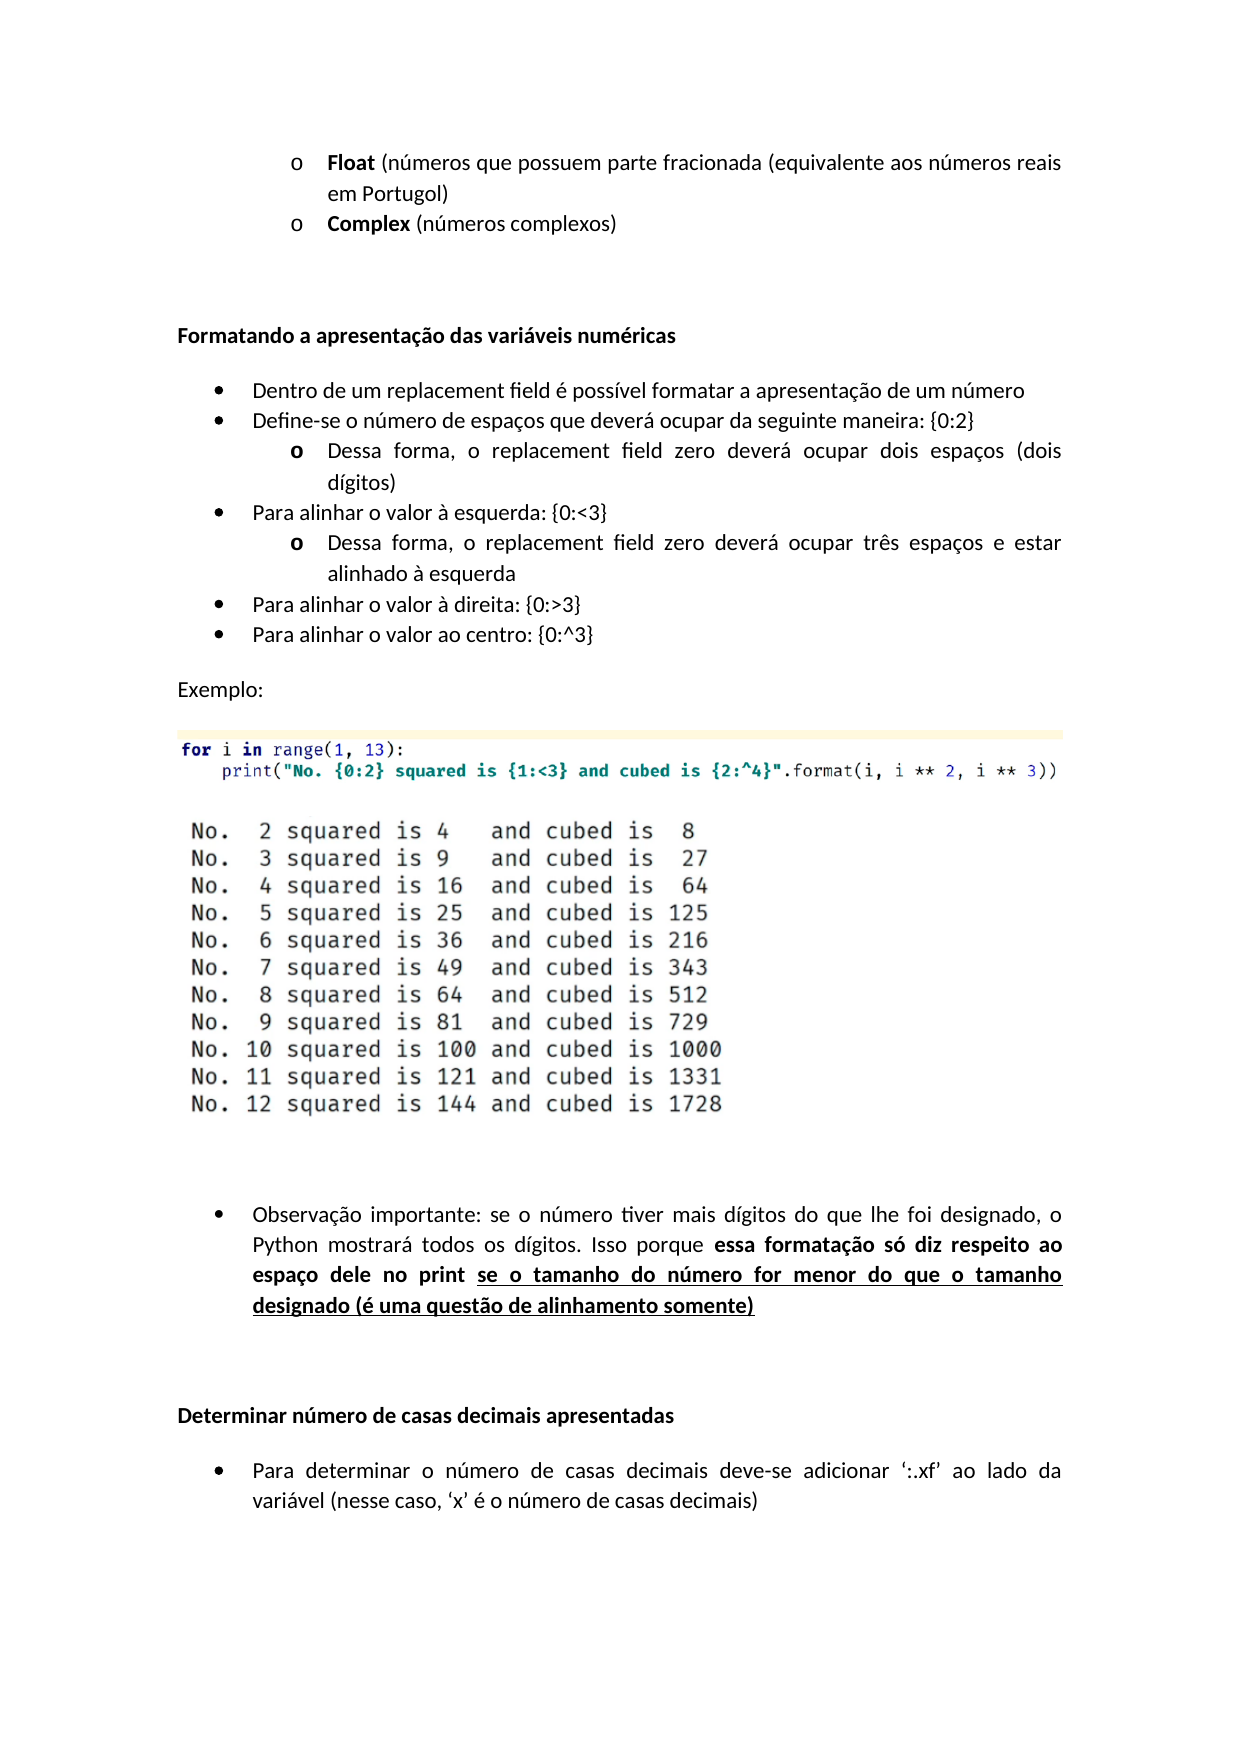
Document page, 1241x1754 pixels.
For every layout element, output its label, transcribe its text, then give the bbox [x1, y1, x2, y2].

list Float (números que possuem parte fracionada (equivalente aos números reais em Portugol) [290, 148, 1063, 207]
text Determinar número de casas decimais apresentadas [177, 1401, 1063, 1429]
text Formatando a apresentação das variáveis numéricas [177, 321, 1063, 349]
list Dessa forma, o replacement field zero deverá ocupar três espaços e estar alinhado à esquerda [290, 528, 1063, 588]
picture [177, 730, 1063, 789]
picture [177, 816, 732, 1118]
list Observação importante: se o número tiver mais dígitos do que lhe foi designado, o Python mostrará todos os dígitos. Isso porque essa formatação só diz respeito ao espaço dele no print se o tamanho do número for menor do que o tamanho designado (é uma questão de alinhamento somente) [215, 1200, 1063, 1319]
list Dentro de um replacement field é possível formatar a apresentação de um número [215, 376, 1063, 404]
list Dessa forma, o replacement field zero deverá ocupar dois espaços (dois dígitos) [290, 436, 1063, 496]
list Para alinhar o valor à esquerda: {0:<3} [215, 498, 1063, 526]
list Define-se o número de espaços que deverá ocupar da seguinte maneira: {0:2} [215, 406, 1063, 434]
list Complex (números complexos) [290, 209, 1063, 238]
text Exemplo: [177, 675, 1063, 703]
list Para determinar o número de casas decimais deve-se adicionar ‘:.xf’ ao lado da variável (nesse caso, ‘x’ é o número de casas decimais) [215, 1456, 1063, 1514]
list Para alinhar o valor à direita: {0:>3} [215, 590, 1063, 618]
list Para alinhar o valor ao centro: {0:^3} [215, 620, 1063, 648]
